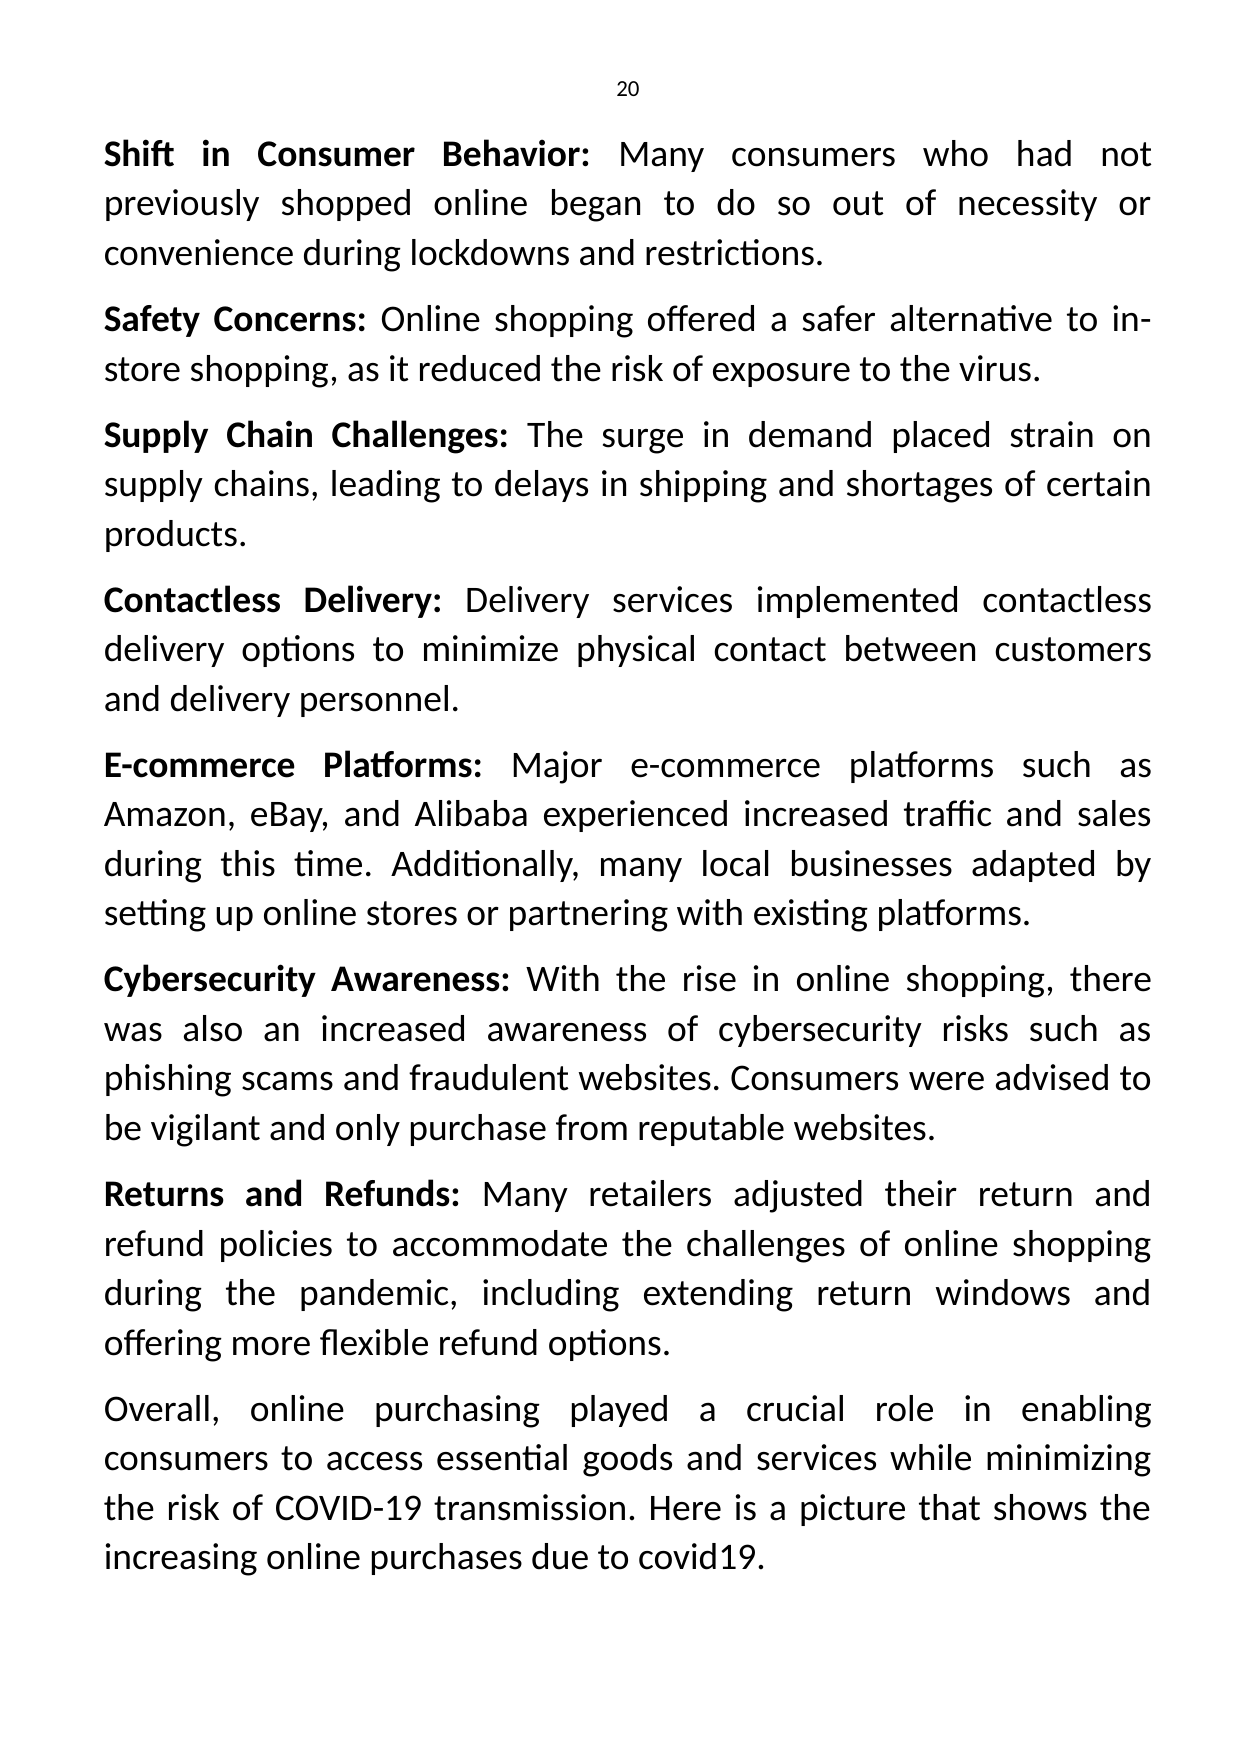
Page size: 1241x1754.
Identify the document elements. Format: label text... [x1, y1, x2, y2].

text Safety Concerns: Online shopping offered a safer alternative to in-store shopping, as it reduced the risk of exposure to the virus. [103, 295, 1153, 390]
text E-commerce Platforms: Major e-commerce platforms such as Amazon, eBay, and Alibaba experienced increased traffic and sales during this time. Additionally, many local businesses adapted by setting up online stores or partnering with existing platforms. [103, 741, 1153, 935]
text Shift in Consumer Behavior: Many consumers who had not previously shopped online began to do so out of necessity or convenience during lockdowns and restrictions. [103, 130, 1153, 275]
text Overall, online purchasing played a crucial role in enabling consumers to access essential goods and services while minimizing the risk of COVID-19 transmission. Here is a picture that shows the increasing online purchases due to covid19. [103, 1384, 1153, 1579]
text Returns and Refunds: Many retailers adjusted their return and refund policies to accommodate the challenges of online shopping during the pandemic, including extending return windows and offering more flexible refund options. [103, 1170, 1153, 1364]
text Contactless Delivery: Delivery services implemented contactless delivery options to minimize physical contact between customers and delivery personnel. [103, 576, 1153, 721]
text Cybersecurity Awareness: With the rise in online shopping, there was also an increased awareness of cybersecurity risks such as phishing scams and fraudulent websites. Consumers were advised to be vigilant and only purchase from reputable websites. [103, 955, 1153, 1150]
text Supply Chain Challenges: The surge in demand placed strain on supply chains, leading to delays in shipping and shortages of certain products. [103, 411, 1153, 555]
